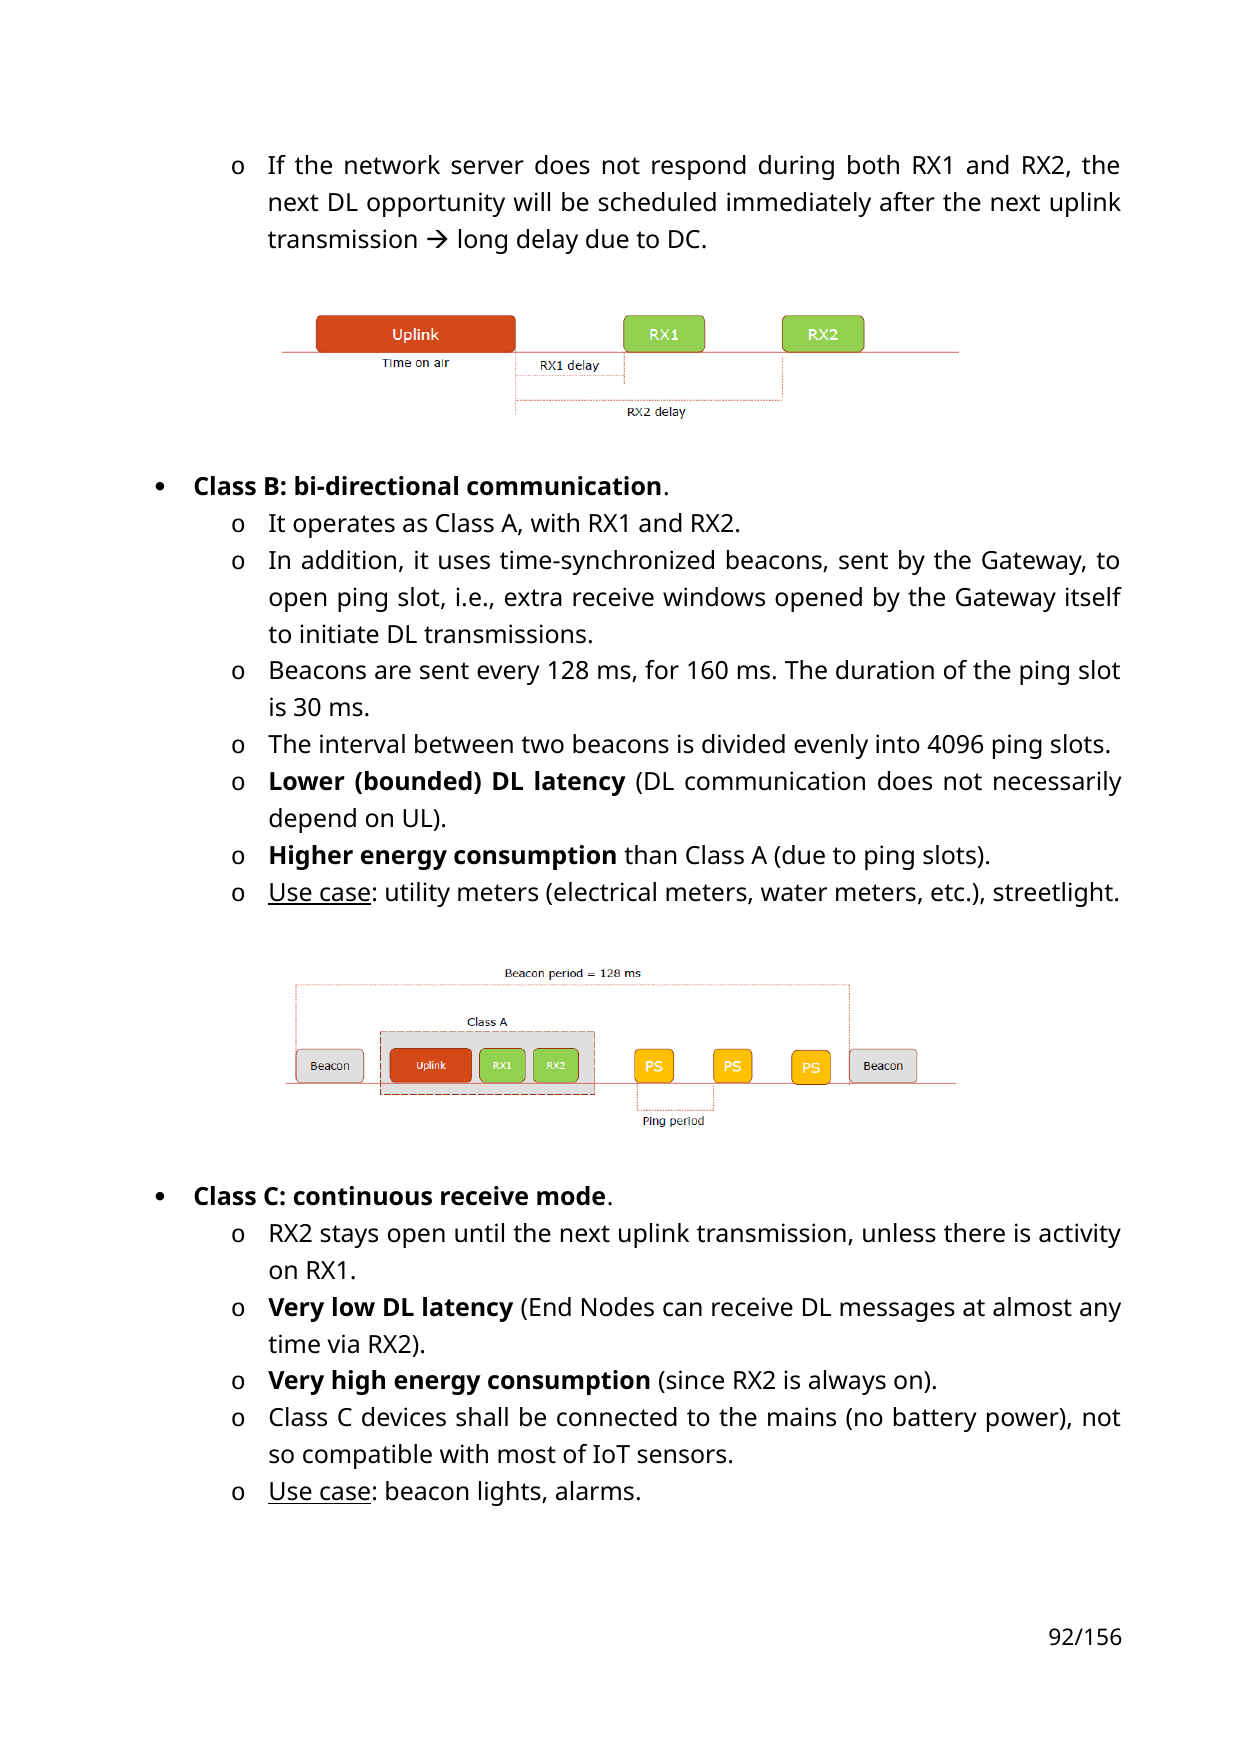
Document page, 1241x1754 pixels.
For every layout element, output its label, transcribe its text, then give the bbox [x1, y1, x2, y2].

list Very high energy consumption (since RX2 is always on). [231, 1363, 1122, 1397]
list RX2 stays open until the next uplink transmission, unless there is activity on RX1. [231, 1216, 1122, 1287]
list Use case: utility meters (electrical meters, water meters, etc.), streetlight. [231, 874, 1122, 909]
list In addition, it uses time-synchronized beacons, sent by the Gateway, to open ping slot, i.e., extra receive windows opened by the Gateway itself to initiate DL transmissions. [231, 542, 1122, 650]
list If the network server does not respond during both RX1 and RX2, the next DL opportunity will be scheduled immediately after the next uplink transmission long delay due to DC. [230, 148, 1122, 255]
list The interval between two beacons is divided evenly into 4096 ping slots. [231, 727, 1122, 761]
list Use case: beacon lights, alarms. [231, 1474, 1122, 1508]
list Beacons are sent every 128 ms, for 160 ms. The duration of the ping slot is 30 ms. [231, 653, 1122, 724]
list It operates as Class A, with RX1 and RX2. [231, 506, 1122, 540]
list Higher energy consumption than Class A (due to ping slots). [231, 837, 1122, 872]
picture [270, 295, 970, 430]
list Very low DL latency (End Nodes can receive DL messages at almost any time via RX2). [231, 1289, 1122, 1360]
list Class C devices shall be connected to the mains (no battery power), not so compatible with most of IoT sensors. [231, 1400, 1122, 1471]
list Lower (bounded) DL latency (DL communication does not necessarily depend on UL). [231, 764, 1122, 835]
list Class B: bi-directional communication. [156, 469, 1122, 503]
picture [277, 948, 964, 1140]
list Class C: continuous receive mode. [156, 1179, 1122, 1213]
